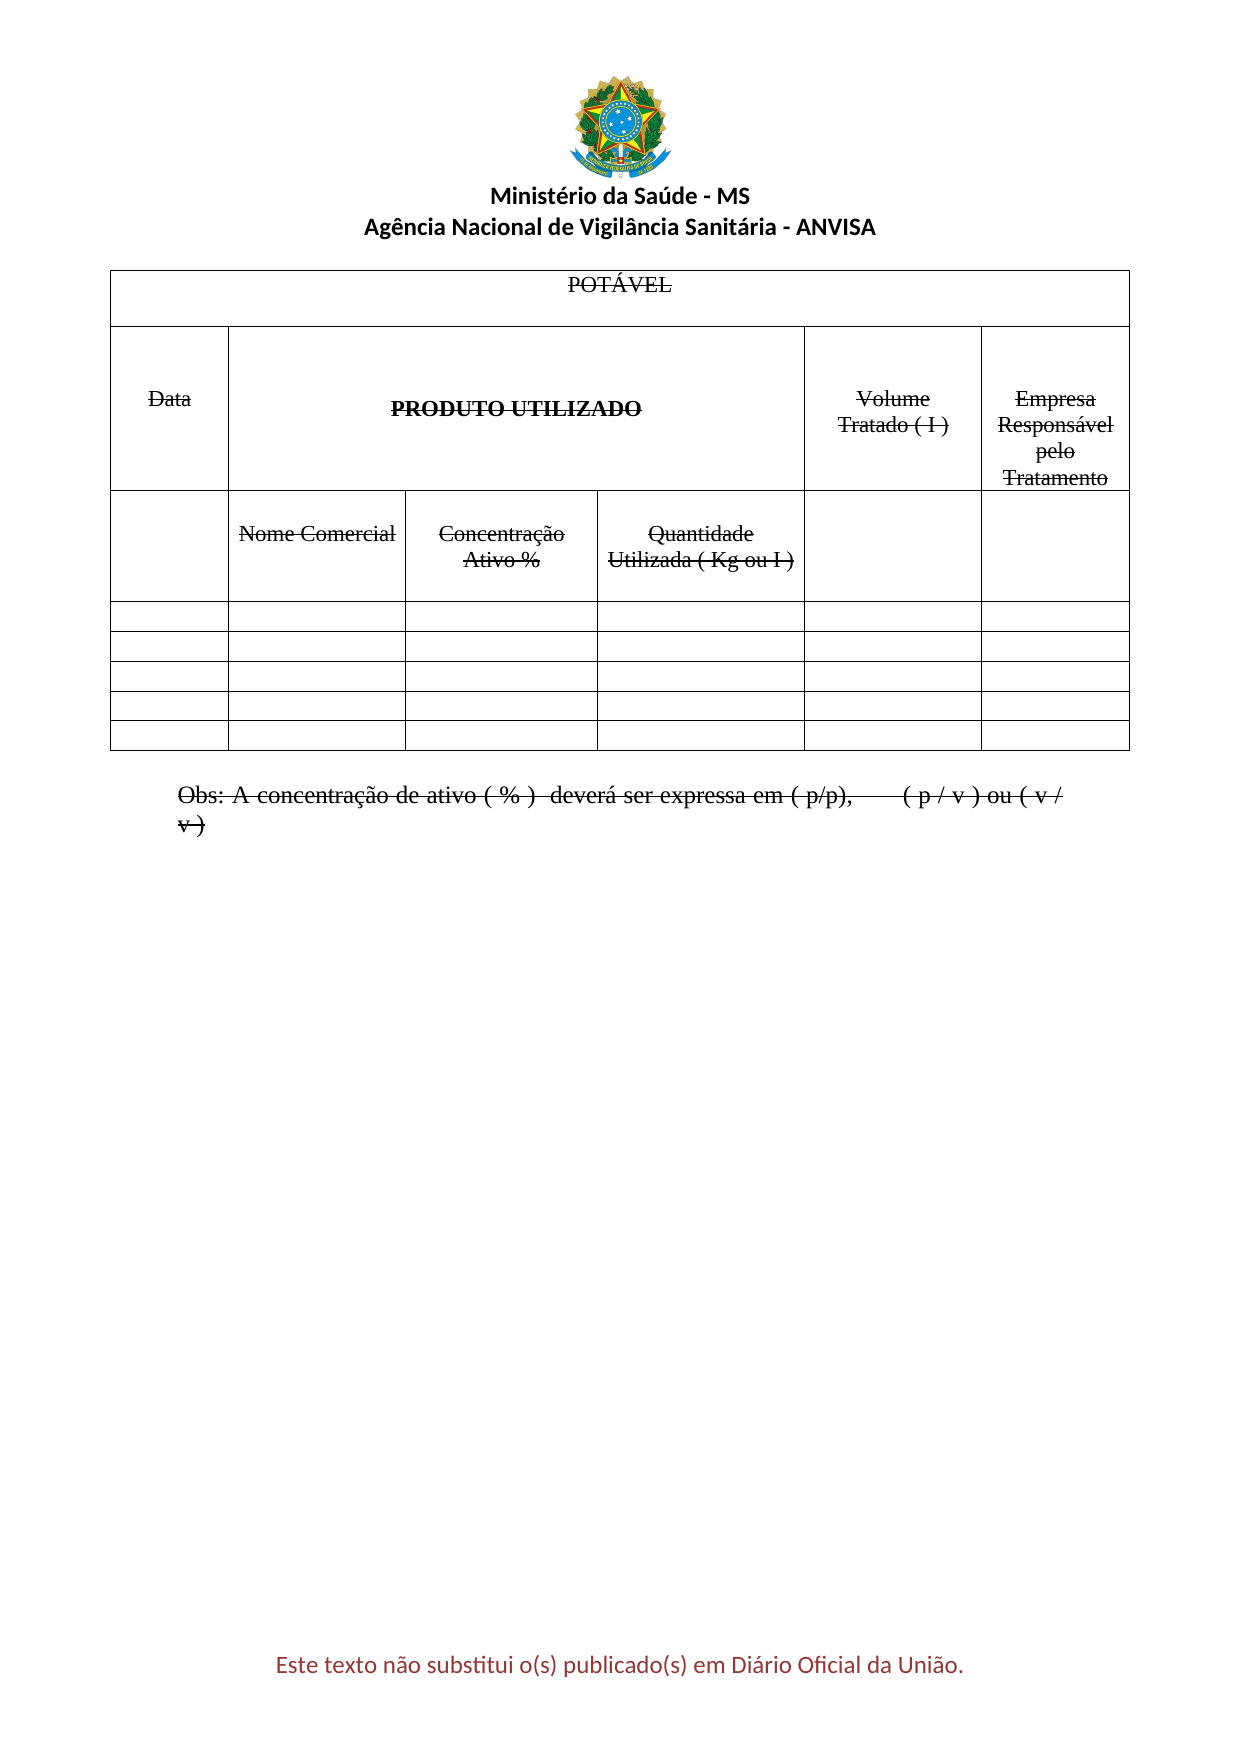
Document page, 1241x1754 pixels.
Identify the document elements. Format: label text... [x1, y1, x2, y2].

table_cell [982, 491, 1129, 601]
table_cell [111, 692, 228, 720]
table_cell [598, 632, 804, 661]
table_cell [406, 721, 597, 750]
table_cell [229, 602, 405, 631]
table_cell [111, 721, 228, 750]
table_cell [406, 662, 597, 691]
table_cell [406, 602, 597, 631]
table_cell [406, 692, 597, 720]
table_cell [598, 721, 804, 750]
table_cell [406, 632, 597, 661]
table_cell [111, 632, 228, 661]
table_cell [805, 692, 981, 720]
table_cell PLANILHA DE CONTROLE DE LIMPEZA E DESINFECÇÃO DO SISTEMA DE OFERTA DE ÁGUA POTÁVEL [111, 271, 1129, 326]
table_cell [229, 662, 405, 691]
table_cell [598, 692, 804, 720]
table_cell [982, 632, 1129, 661]
table_cell [982, 662, 1129, 691]
table_cell [111, 602, 228, 631]
table_cell [111, 662, 228, 691]
table_cell [805, 662, 981, 691]
table_cell PRODUTO UTILIZADO [229, 327, 804, 490]
table_cell [805, 721, 981, 750]
table_cell [805, 602, 981, 631]
table_cell Quantidade Utilizada ( Kg ou I ) [598, 491, 804, 601]
picture [566, 73, 674, 181]
table_cell [229, 632, 405, 661]
table_cell [229, 692, 405, 720]
table_cell Empresa Responsável pelo Tratamento [982, 327, 1129, 490]
table_cell Nome Comercial [229, 491, 405, 601]
table_cell [598, 662, 804, 691]
table_cell Concentração Ativo % [406, 491, 597, 601]
text Obs: A concentração de ativo ( % ) deverá ser expressa em ( p/p), ( p / v ) ou ( v / v ) [177, 797, 1063, 837]
table_cell [805, 632, 981, 661]
table_cell [805, 491, 981, 601]
text Obs: A concentração de ativo ( % ) deverá ser expressa em ( p/p), ( p / v ) ou ( v / v ) [177, 780, 1063, 796]
table_cell Volume Tratado ( I ) [805, 327, 981, 490]
table_cell [982, 721, 1129, 750]
table_cell [229, 721, 405, 750]
table_cell [982, 692, 1129, 720]
table_cell [982, 602, 1129, 631]
table_cell [598, 602, 804, 631]
table_cell Data [111, 327, 228, 490]
table_cell [111, 491, 228, 601]
